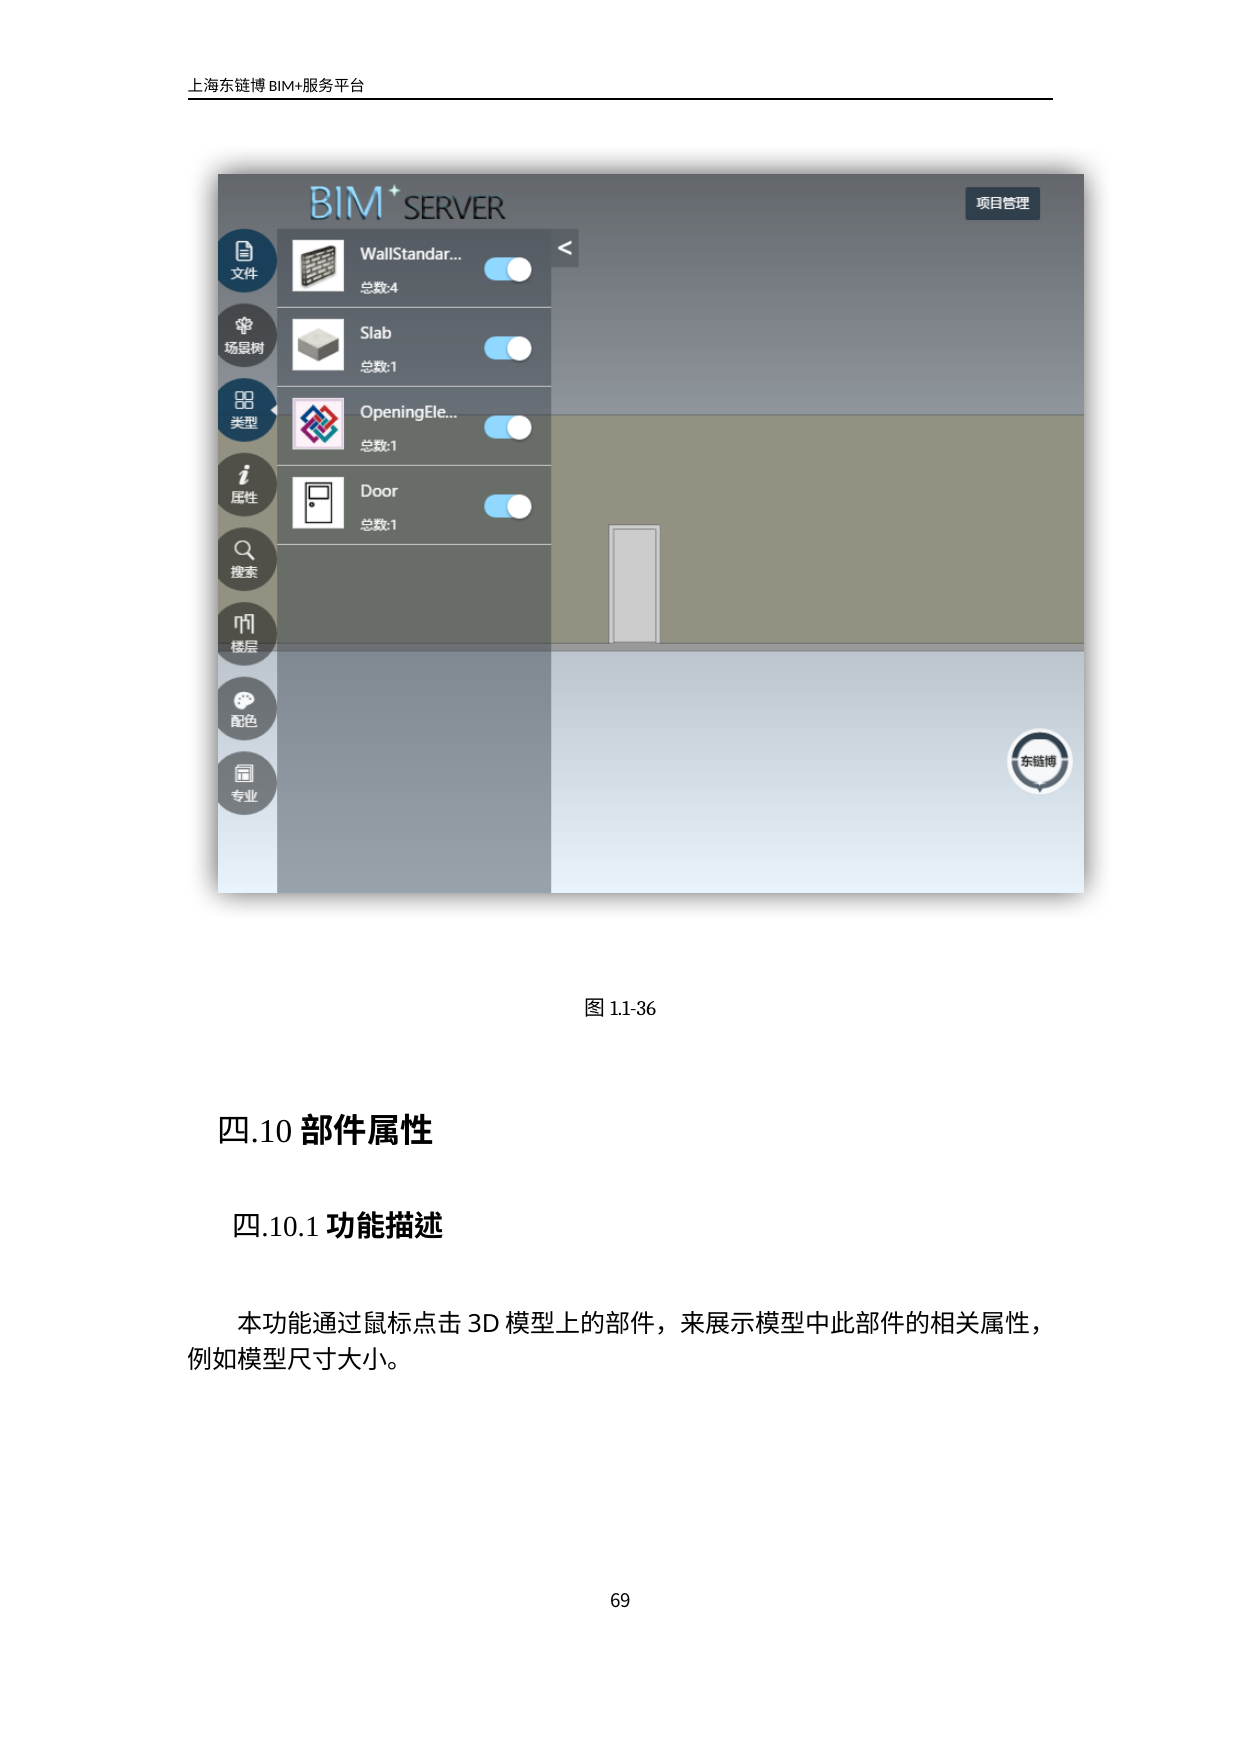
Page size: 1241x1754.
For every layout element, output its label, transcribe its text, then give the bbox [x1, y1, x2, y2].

subtitle 功能描述 [232, 1203, 1053, 1245]
text 本功能通过鼠标点击3D模型上的部件，来展示模型中此部件的相关属性，例如模型尺寸大小。 [187, 1303, 1053, 1376]
subtitle 部件属性 [217, 1103, 1053, 1152]
picture [218, 174, 1084, 893]
